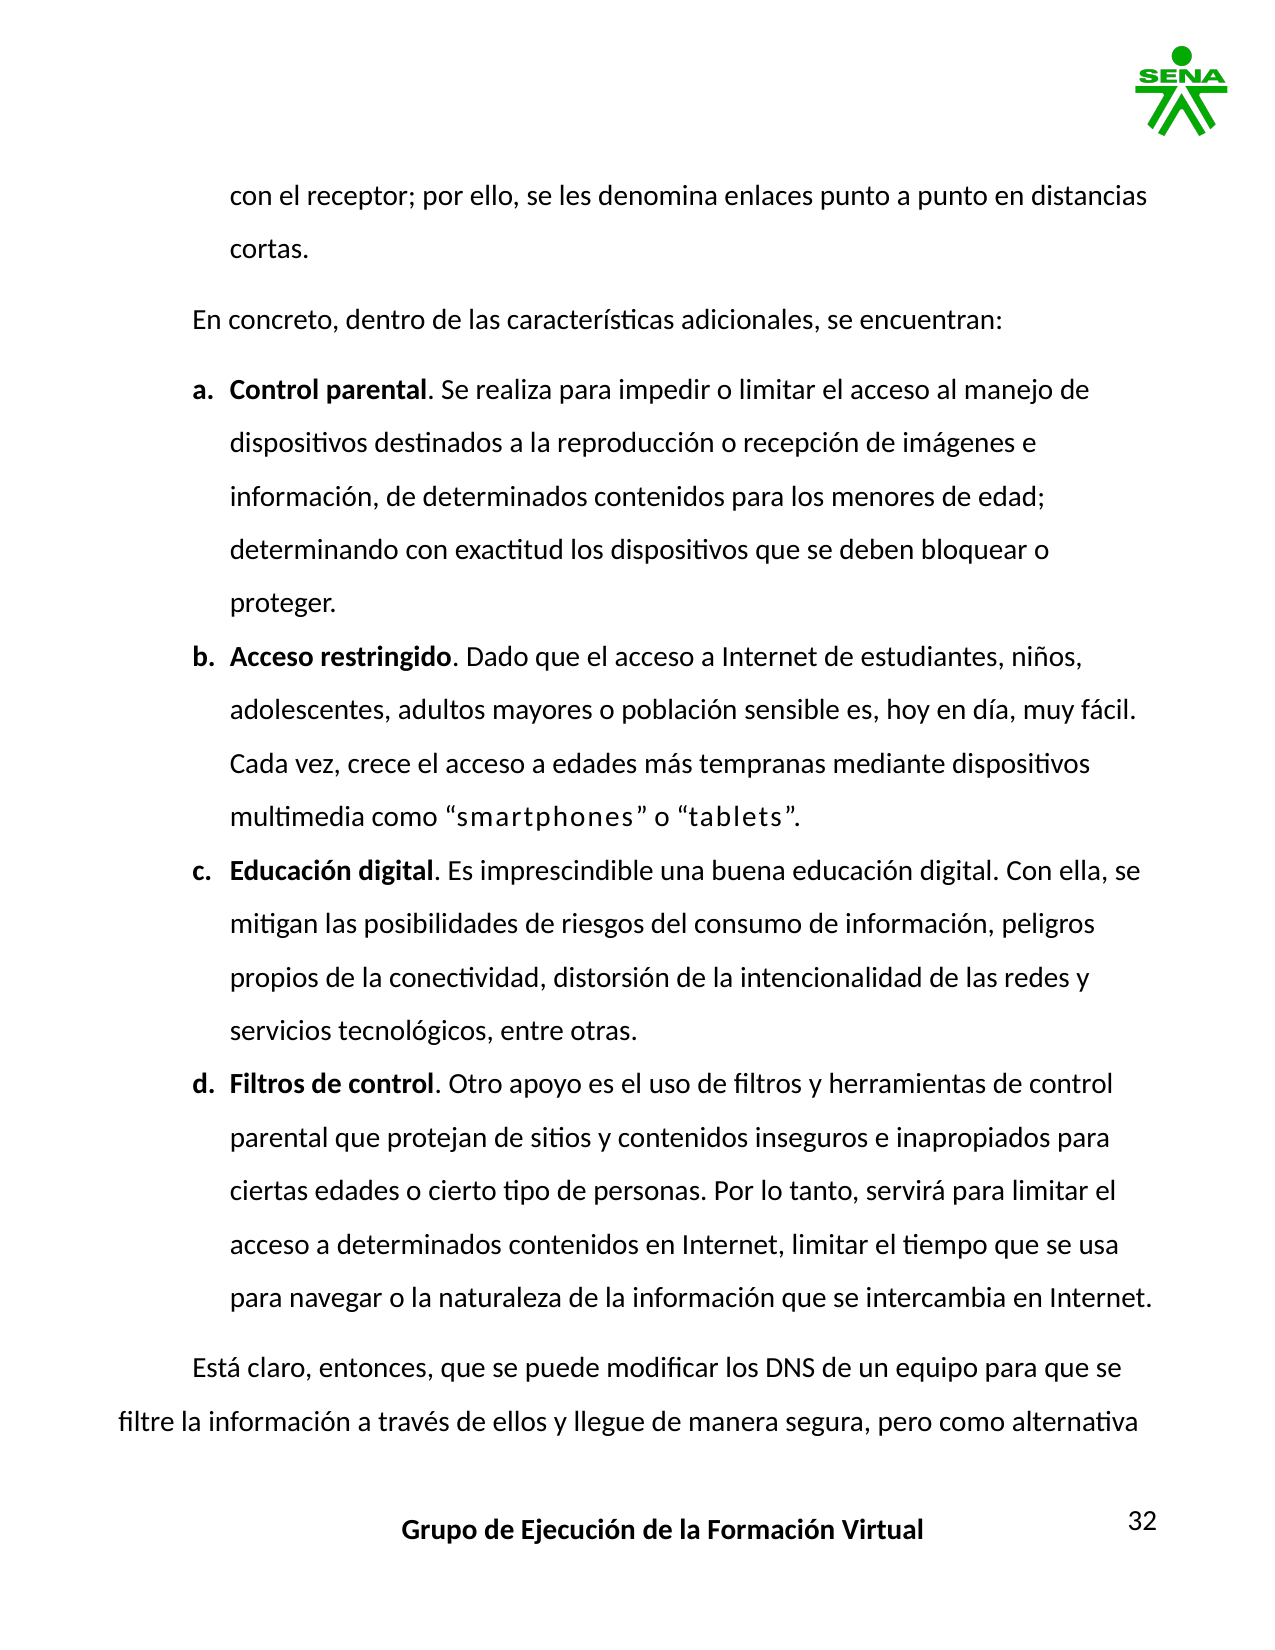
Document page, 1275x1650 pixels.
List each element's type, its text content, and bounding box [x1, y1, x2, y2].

picture [1135, 46, 1228, 136]
list Acceso restringido. Dado que el acceso a Internet de estudiantes, niños, adolescentes, adultos mayores o población sensible es, hoy en día, muy fácil. Cada vez, crece el acceso a edades más tempranas mediante dispositivos multimedia como “smartphones” o “tablets”. [192, 638, 1157, 834]
list Filtros de control. Otro apoyo es el uso de filtros y herramientas de control parental que protejan de sitios y contenidos inseguros e inapropiados para ciertas edades o cierto tipo de personas. Por lo tanto, servirá para limitar el acceso a determinados contenidos en Internet, limitar el tiempo que se usa para navegar o la naturaleza de la información que se intercambia en Internet. [192, 1066, 1157, 1315]
text En concreto, dentro de las características adicionales, se encuentran: [118, 301, 1157, 336]
list Educación digital. Es imprescindible una buena educación digital. Con ella, se mitigan las posibilidades de riesgos del consumo de información, peligros propios de la conectividad, distorsión de la intencionalidad de las redes y servicios tecnológicos, entre otras. [192, 852, 1157, 1048]
list Control parental. Se realiza para impedir o limitar el acceso al manejo de dispositivos destinados a la reproducción o recepción de imágenes e información, de determinados contenidos para los menores de edad; determinando con exactitud los dispositivos que se deben bloquear o proteger. [192, 371, 1157, 620]
